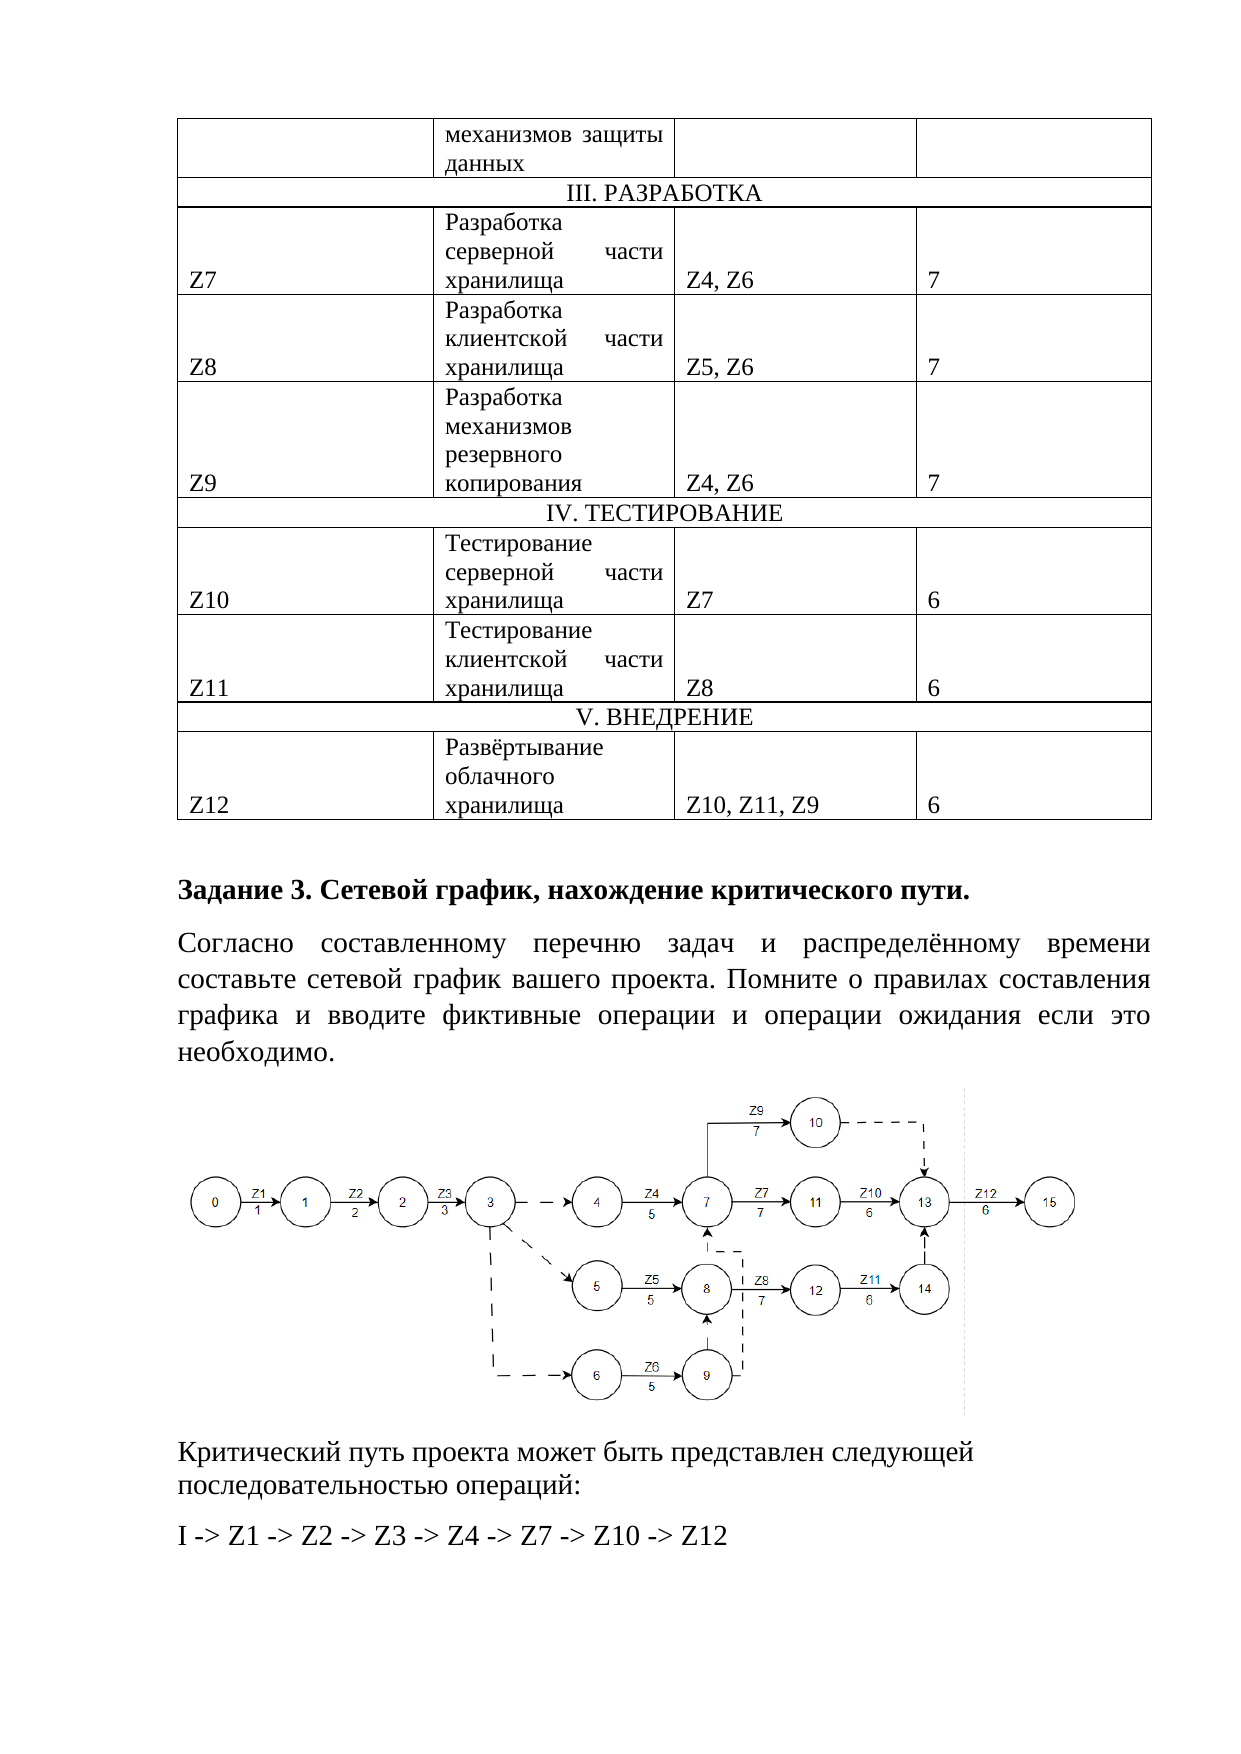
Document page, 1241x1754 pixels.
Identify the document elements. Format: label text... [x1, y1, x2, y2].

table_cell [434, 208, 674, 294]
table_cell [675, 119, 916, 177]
picture [177, 1086, 1085, 1416]
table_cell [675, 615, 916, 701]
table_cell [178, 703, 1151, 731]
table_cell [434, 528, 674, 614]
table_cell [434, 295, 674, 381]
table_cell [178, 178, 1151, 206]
text I -> Z1 -> Z2 -> Z3 -> Z4 -> Z7 -> Z10 -> Z12 [177, 1518, 1152, 1551]
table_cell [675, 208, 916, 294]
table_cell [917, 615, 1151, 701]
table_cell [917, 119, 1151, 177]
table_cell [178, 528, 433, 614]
text Согласно составленному перечню задач и распределённому времени составьте сетевой график вашего проекта. Помните о правилах составления графика и вводите фиктивные операции и операции ожидания если это необходимо. [177, 925, 1152, 1067]
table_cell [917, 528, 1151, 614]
text Задание 3. Сетевой график, нахождение критического пути. [177, 872, 1152, 906]
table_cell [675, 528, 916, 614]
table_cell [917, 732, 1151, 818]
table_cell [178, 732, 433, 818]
text Критический путь проекта может быть представлен следующей последовательностью операций: [177, 1434, 1152, 1501]
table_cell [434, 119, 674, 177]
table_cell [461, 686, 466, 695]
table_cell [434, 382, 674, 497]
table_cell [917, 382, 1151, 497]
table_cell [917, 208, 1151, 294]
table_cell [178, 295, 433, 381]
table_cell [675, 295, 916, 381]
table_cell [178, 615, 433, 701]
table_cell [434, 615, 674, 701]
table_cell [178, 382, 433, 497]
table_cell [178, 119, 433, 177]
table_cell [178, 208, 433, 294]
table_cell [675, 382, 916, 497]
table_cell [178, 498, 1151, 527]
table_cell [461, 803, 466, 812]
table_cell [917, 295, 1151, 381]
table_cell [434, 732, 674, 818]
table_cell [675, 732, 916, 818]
